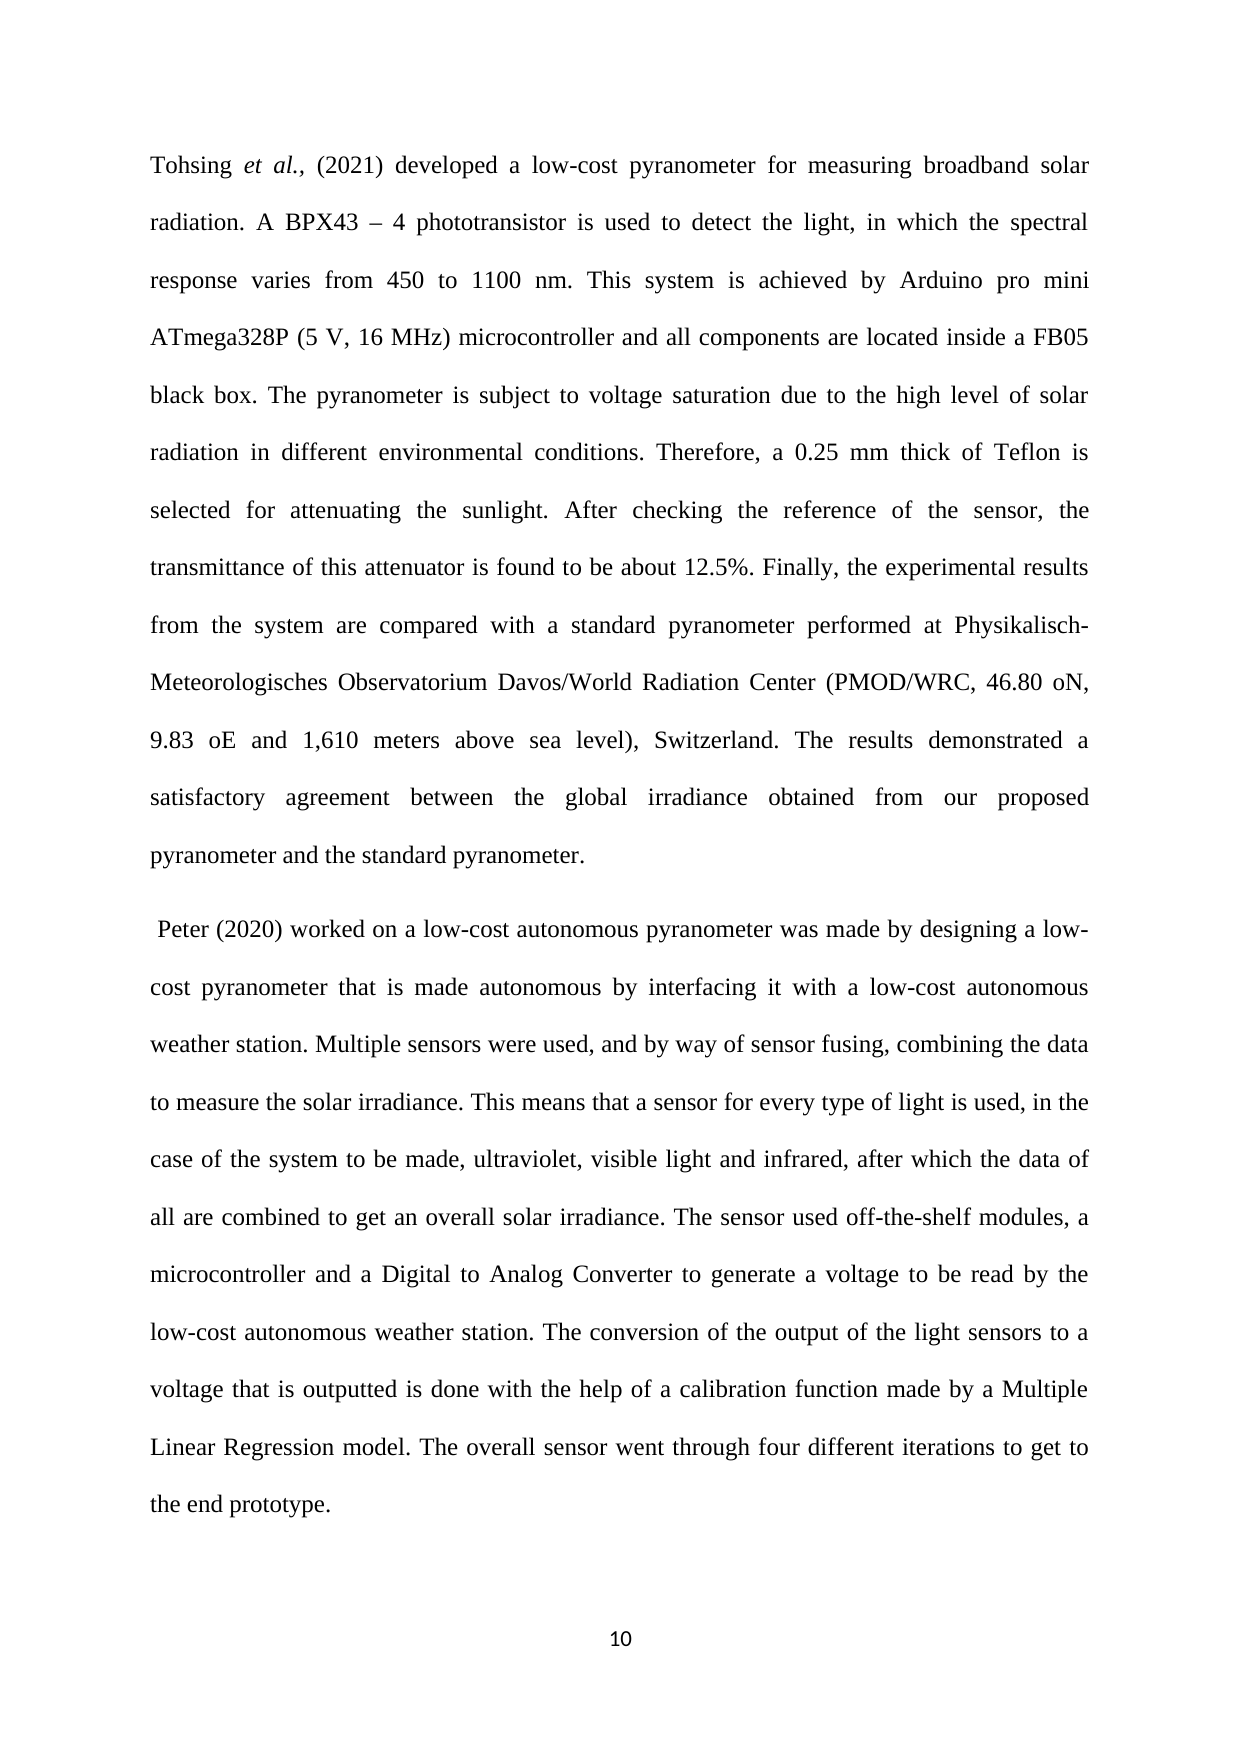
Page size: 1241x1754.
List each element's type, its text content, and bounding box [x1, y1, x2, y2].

text Peter (2020) worked on a low-cost autonomous pyranometer was made by designing a low-cost pyranometer that is made autonomous by interfacing it with a low-cost autonomous weather station. Multiple sensors were used, and by way of sensor fusing, combining the data to measure the solar irradiance. This means that a sensor for every type of light is used, in the case of the system to be made, ultraviolet, visible light and infrared, after which the data of all are combined to get an overall solar irradiance. The sensor used off-the-shelf modules, a microcontroller and a Digital to Analog Converter to generate a voltage to be read by the low-cost autonomous weather station. The conversion of the output of the light sensors to a voltage that is outputted is done with the help of a calibration function made by a Multiple Linear Regression model. The overall sensor went through four different iterations to get to the end prototype. [150, 914, 1090, 1518]
text Tohsing et al., (2021) developed a low-cost pyranometer for measuring broadband solar radiation. A BPX43 – 4 phototransistor is used to detect the light, in which the spectral response varies from 450 to 1100 nm. This system is achieved by Arduino pro mini ATmega328P (5 V, 16 MHz) microcontroller and all components are located inside a FB05 black box. The pyranometer is subject to voltage saturation due to the high level of solar radiation in different environmental conditions. Therefore, a 0.25 mm thick of Teflon is selected for attenuating the sunlight. After checking the reference of the sensor, the transmittance of this attenuator is found to be about 12.5%. Finally, the experimental results from the system are compared with a standard pyranometer performed at Physikalisch-Meteorologisches Observatorium Davos/World Radiation Center (PMOD/WRC, 46.80 oN, 9.83 oE and 1,610 meters above sea level), Switzerland. The results demonstrated a satisfactory agreement between the global irradiance obtained from our proposed pyranometer and the standard pyranometer. [150, 150, 1090, 869]
